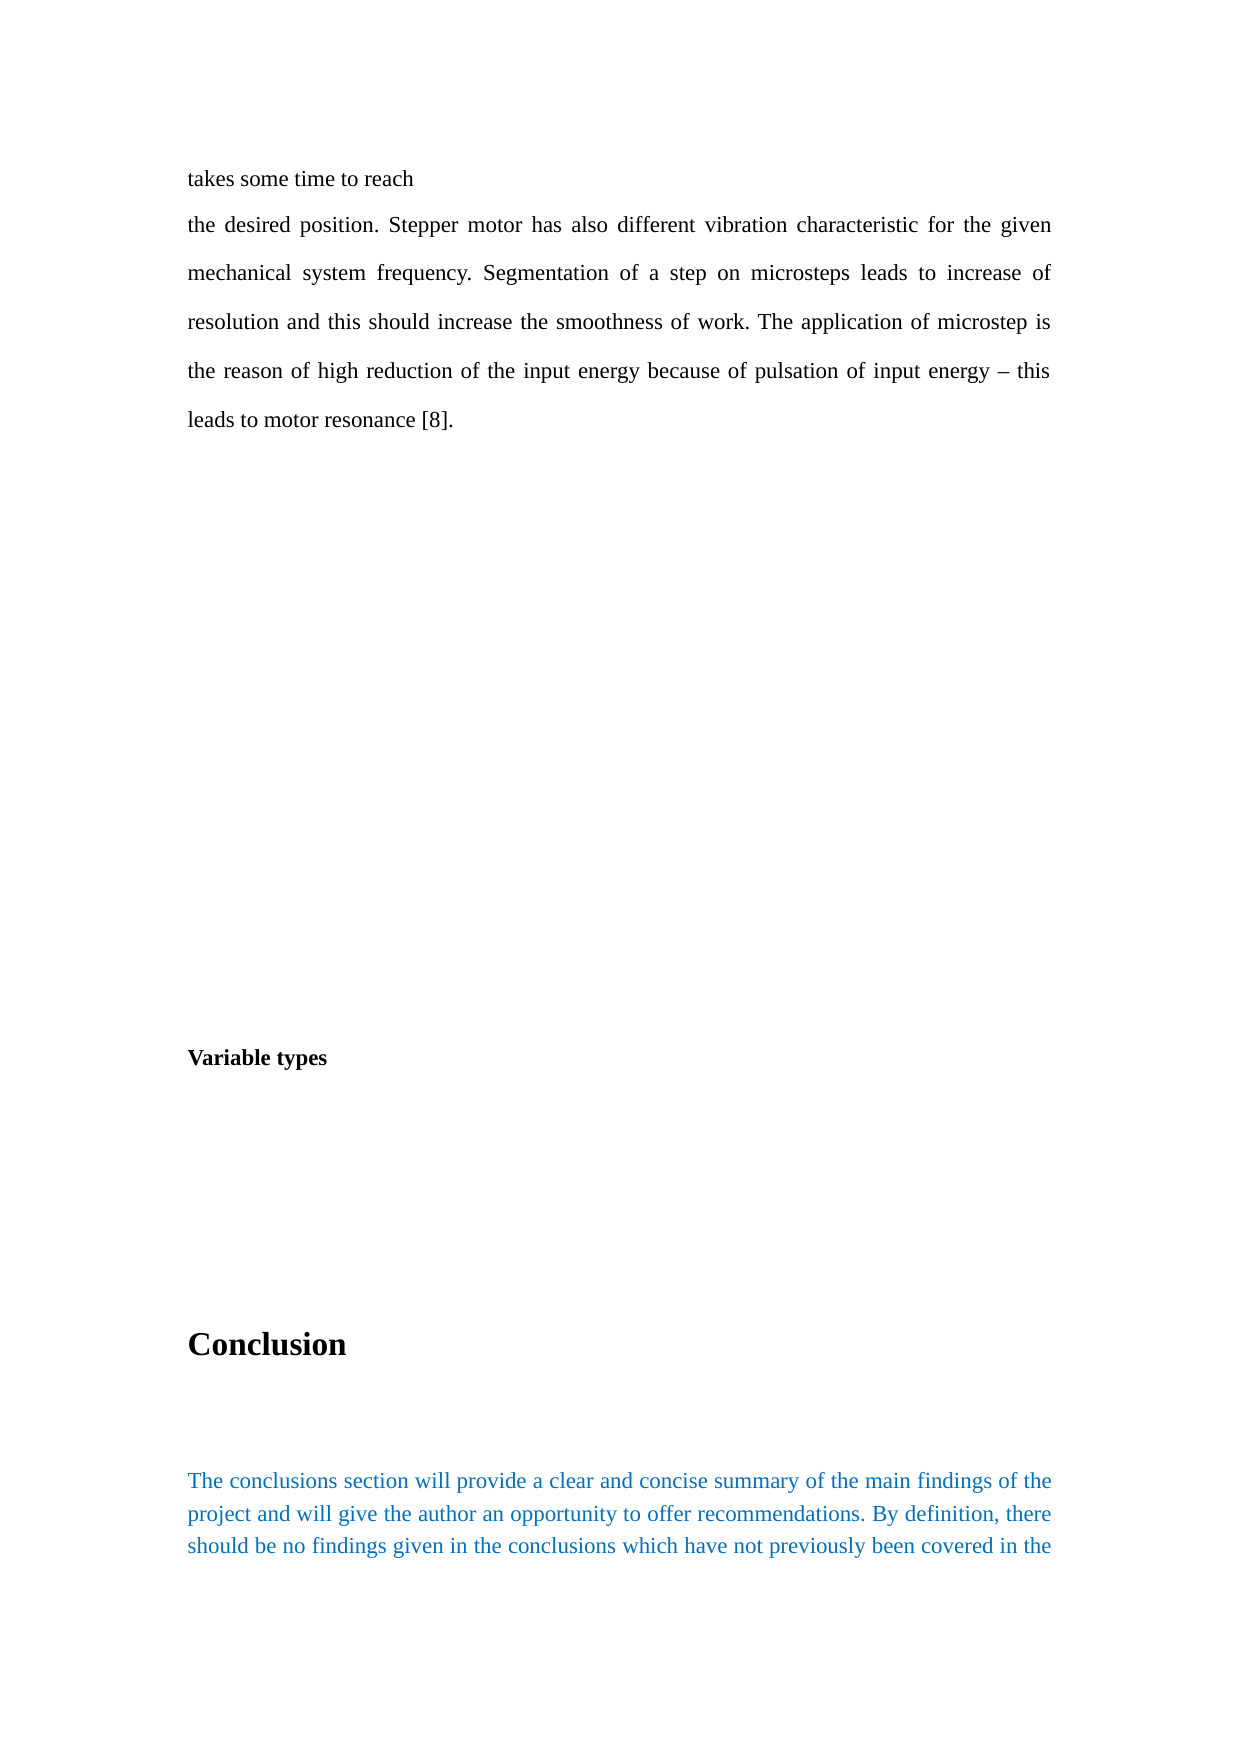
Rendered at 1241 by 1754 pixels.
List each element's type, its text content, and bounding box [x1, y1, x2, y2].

subtitle Conclusion [187, 1311, 1053, 1376]
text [187, 1464, 1053, 1562]
text the desired position. Stepper motor has also different vibration characteristic for the given mechanical system frequency. Segmentation of a step on microsteps leads to increase of resolution and this should increase the smoothness of work. The application of microstep is the reason of high reduction of the input energy because of pulsation of input energy – this leads to motor resonance [8]. [187, 208, 1053, 435]
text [187, 162, 1053, 194]
subtitle Variable types [187, 1041, 1053, 1074]
